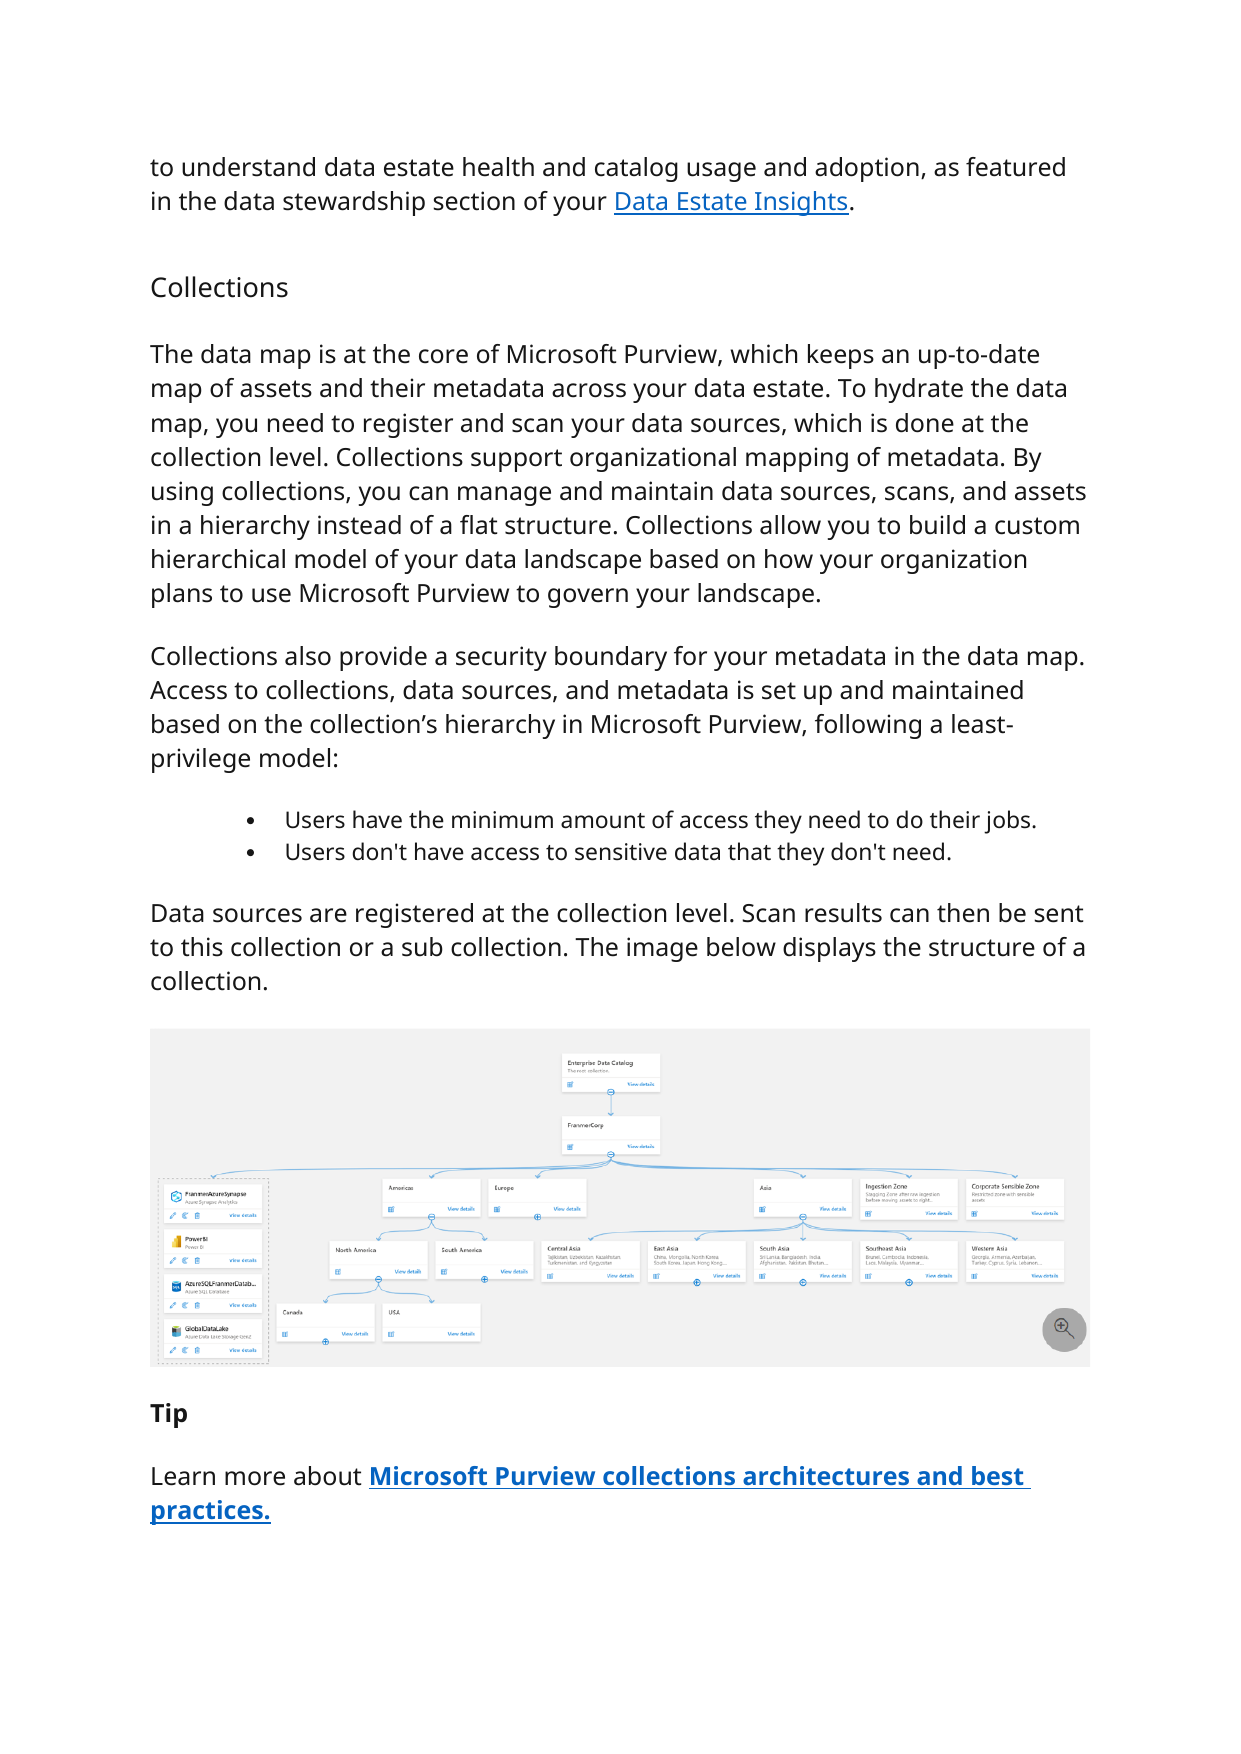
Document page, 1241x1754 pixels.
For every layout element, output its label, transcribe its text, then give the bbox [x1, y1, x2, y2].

text The data map is at the core of Microsoft Purview, which keeps an up-to-date map of assets and their metadata across your data estate. To hydrate the data map, you need to register and scan your data sources, which is done at the collection level. Collections support organizational mapping of metadata. By using collections, you can manage and maintain data sources, scans, and assets in a hierarchy instead of a flat structure. Collections allow you to build a custom hierarchical model of your data landscape based on how your organization plans to use Microsoft Purview to govern your landscape. [150, 337, 1090, 609]
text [150, 150, 1090, 218]
title Tip [150, 1396, 1090, 1430]
picture [150, 1027, 1091, 1367]
text Collections also provide a security boundary for your metadata in the data map. Access to collections, data sources, and metadata is set up and maintained based on the collection’s hierarchy in Microsoft Purview, following a least-privilege model: [150, 639, 1090, 775]
subtitle Collections [150, 268, 1090, 305]
text Learn more about Microsoft Purview collections architectures and best practices. [150, 1459, 1090, 1527]
text Data sources are registered at the collection level. Scan results can then be sent to this collection or a sub collection. The image below displays the structure of a collection. [150, 896, 1090, 998]
list Users don't have access to sensitive data that they don't need. [247, 835, 1090, 867]
list Users have the minimum amount of access they need to do their jobs. [247, 804, 1090, 835]
